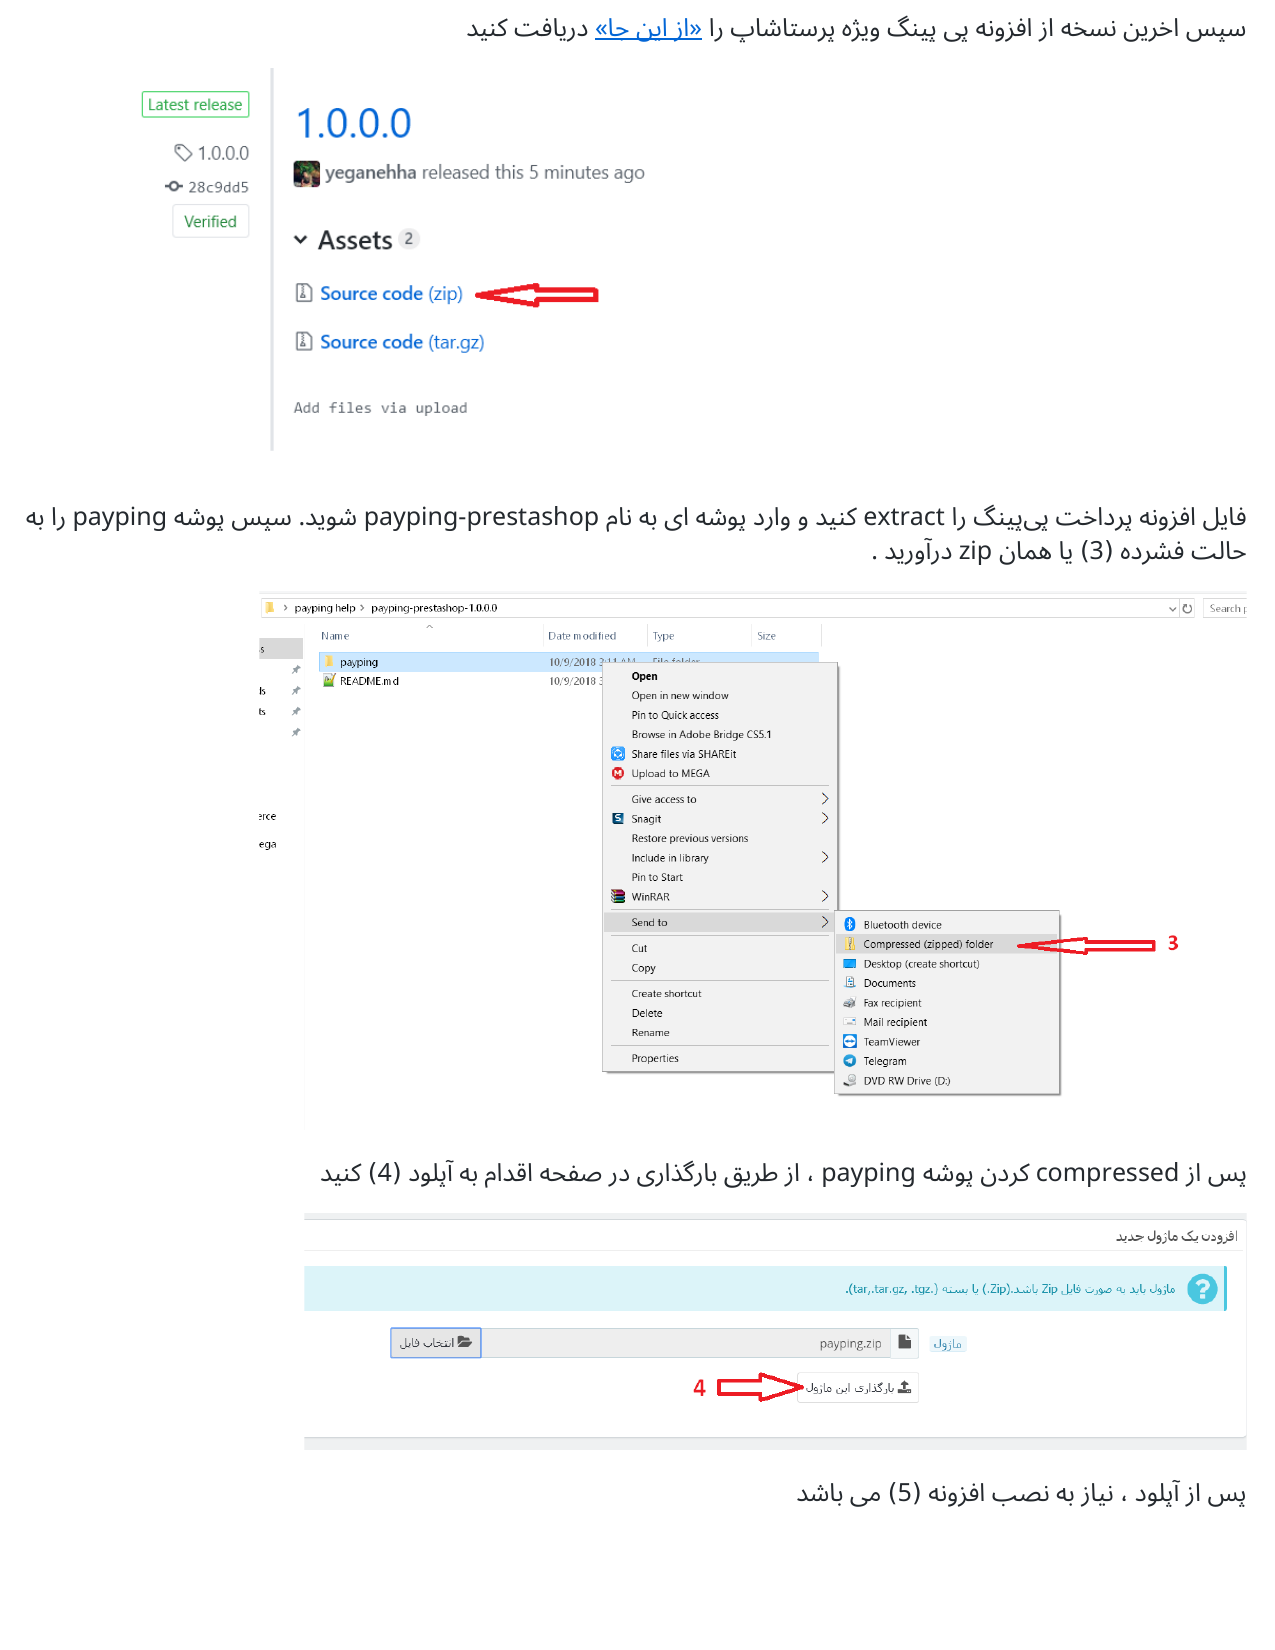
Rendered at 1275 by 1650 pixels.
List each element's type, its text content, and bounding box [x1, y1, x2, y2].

text فایل افزونه پرداخت پی‌پینگ را extract کنید و وارد پوشه ای به نام payping-prestashop شوید. سپس پوشه payping را به حالت فشرده (3) یا همان zip درآورید . [9, 498, 1247, 567]
text سپس اخرین نسخه از افزونه پی پینگ ویژه پرستاشاپ را «از این جا» دریافت کنید [9, 9, 1247, 43]
picture [126, 68, 1247, 474]
picture [259, 591, 1247, 1130]
text پس از compressed کردن پوشه payping ، از طریق بارگذاری در صفحه اقدام به آپلود (4) کنید [9, 1155, 1247, 1189]
picture [304, 1213, 1247, 1450]
text پس از آپلود ، نیاز به نصب افزونه (5) می باشد [9, 1474, 1247, 1508]
